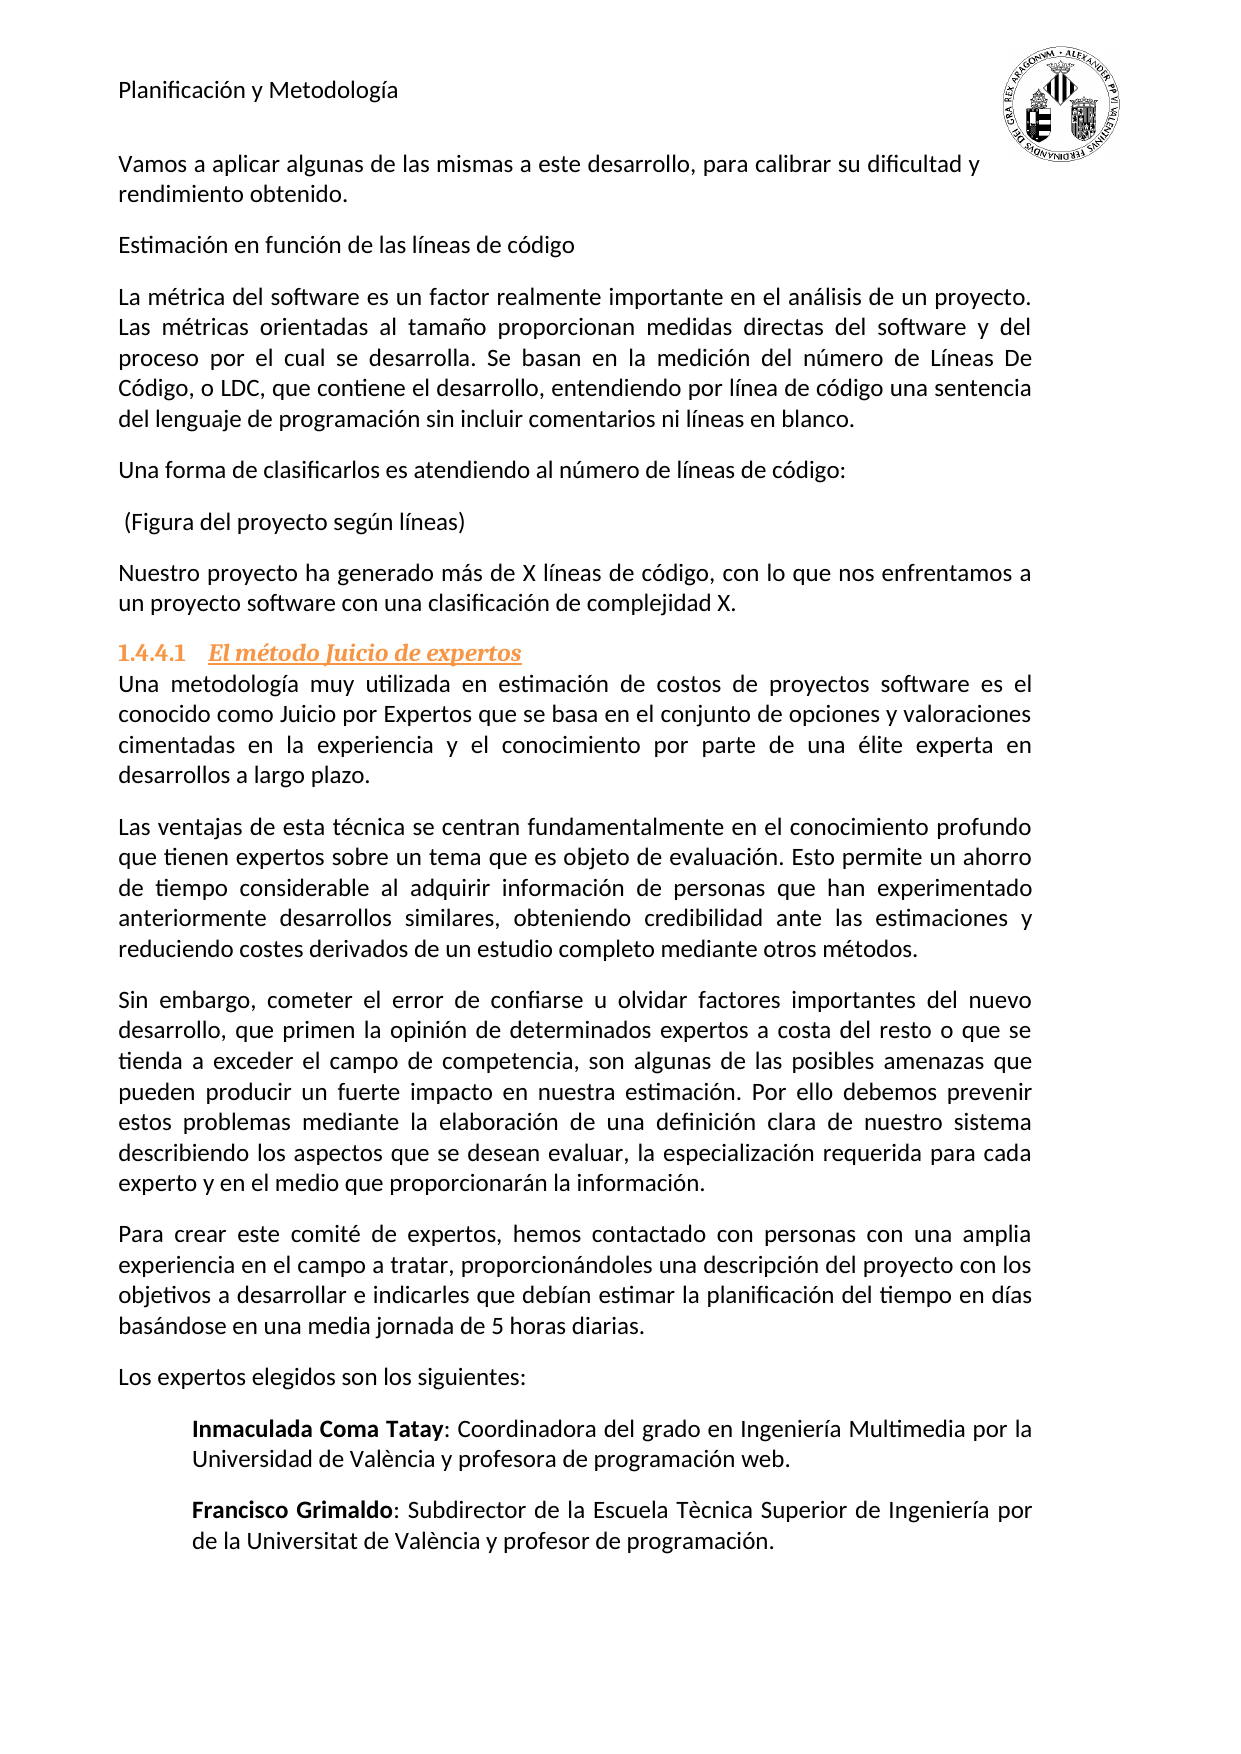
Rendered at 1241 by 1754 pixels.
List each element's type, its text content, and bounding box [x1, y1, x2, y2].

text Para crear este comité de expertos, hemos contactado con personas con una amplia experiencia en el campo a tratar, proporcionándoles una descripción del proyecto con los objetivos a desarrollar e indicarles que debían estimar la planificación del tiempo en días basándose en una media jornada de 5 horas diarias. [118, 1218, 1033, 1341]
text Estimación en función de las líneas de código [118, 229, 1033, 260]
subtitle El método Juicio de expertos [118, 639, 1033, 668]
text Una metodología muy utilizada en estimación de costos de proyectos software es el conocido como Juicio por Expertos que se basa en el conjunto de opciones y valoraciones cimentadas en la experiencia y el conocimiento por parte de una élite experta en desarrollos a largo plazo. [118, 668, 1033, 790]
text Los expertos elegidos son los siguientes: [118, 1361, 1033, 1392]
text Sin embargo, cometer el error de confiarse u olvidar factores importantes del nuevo desarrollo, que primen la opinión de determinados expertos a costa del resto o que se tienda a exceder el campo de competencia, son algunas de las posibles amenazas que pueden producir un fuerte impacto en nuestra estimación. Por ello debemos prevenir estos problemas mediante la elaboración de una definición clara de nuestro sistema describiendo los aspectos que se desean evaluar, la especialización requerida para cada experto y en el medio que proporcionarán la información. [118, 984, 1033, 1198]
picture [1000, 42, 1123, 164]
text Una forma de clasificarlos es atendiendo al número de líneas de código: [118, 454, 1033, 485]
text (Figura del proyecto según líneas) [118, 506, 1033, 536]
text Francisco Grimaldo: Subdirector de la Escuela Tècnica Superior de Ingeniería por de la Universitat de València y profesor de programación. [192, 1495, 1033, 1556]
text La métrica del software es un factor realmente importante en el análisis de un proyecto. Las métricas orientadas al tamaño proporcionan medidas directas del software y del proceso por el cual se desarrolla. Se basan en la medición del número de Líneas De Código, o LDC, que contiene el desarrollo, entendiendo por línea de código una sentencia del lenguaje de programación sin incluir comentarios ni líneas en blanco. [118, 281, 1033, 433]
text Nuestro proyecto ha generado más de X líneas de código, con lo que nos enfrentamos a un proyecto software con una clasificación de complejidad X. [118, 557, 1033, 618]
text Inmaculada Coma Tatay: Coordinadora del grado en Ingeniería Multimedia por la Universidad de València y profesora de programación web. [192, 1413, 1033, 1474]
text Las ventajas de esta técnica se centran fundamentalmente en el conocimiento profundo que tienen expertos sobre un tema que es objeto de evaluación. Esto permite un ahorro de tiempo considerable al adquirir información de personas que han experimentado anteriormente desarrollos similares, obteniendo credibilidad ante las estimaciones y reduciendo costes derivados de un estudio completo mediante otros métodos. [118, 811, 1033, 963]
